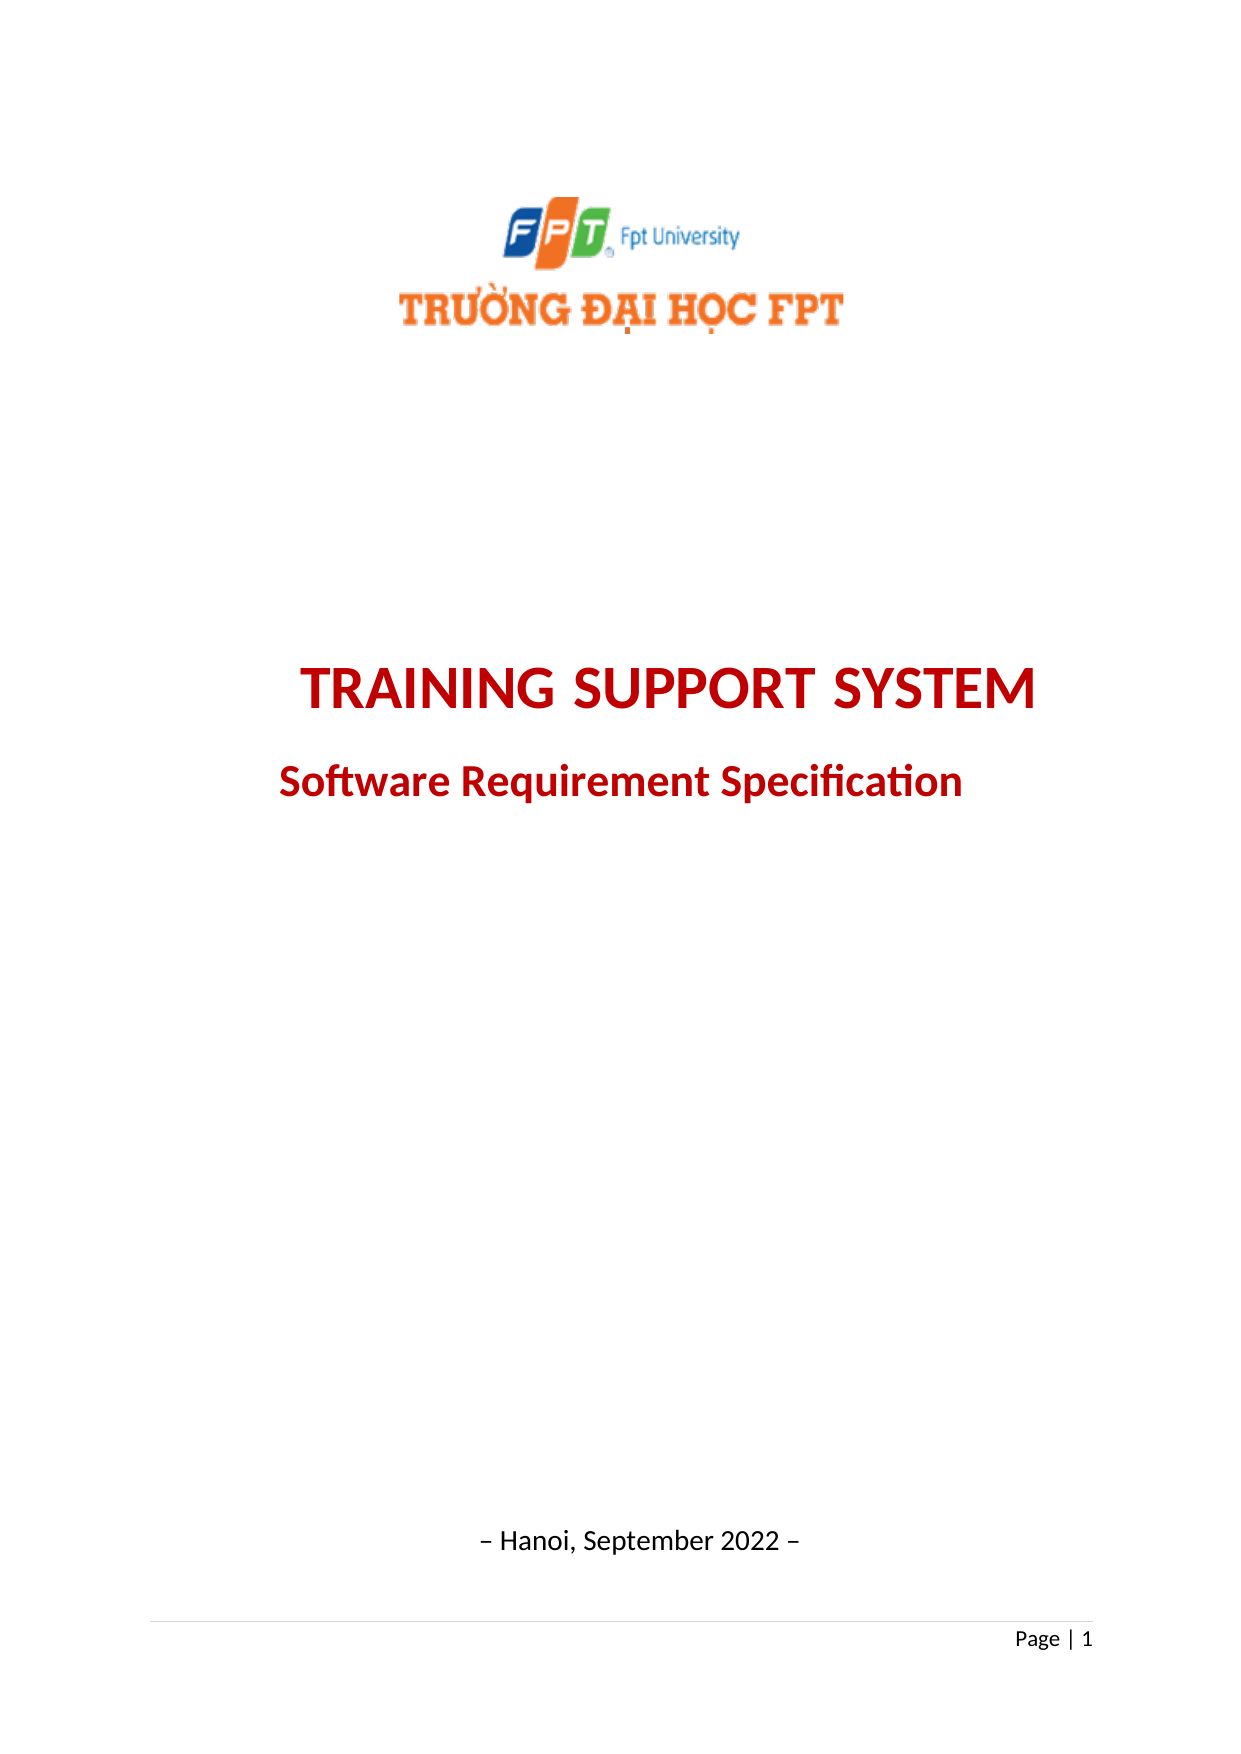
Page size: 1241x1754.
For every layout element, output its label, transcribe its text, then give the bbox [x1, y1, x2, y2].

text training support system [150, 633, 1093, 728]
text Software Requirement Specification [150, 752, 1093, 808]
text – Hanoi, September 2022 – [413, 1522, 867, 1557]
picture [399, 197, 844, 334]
